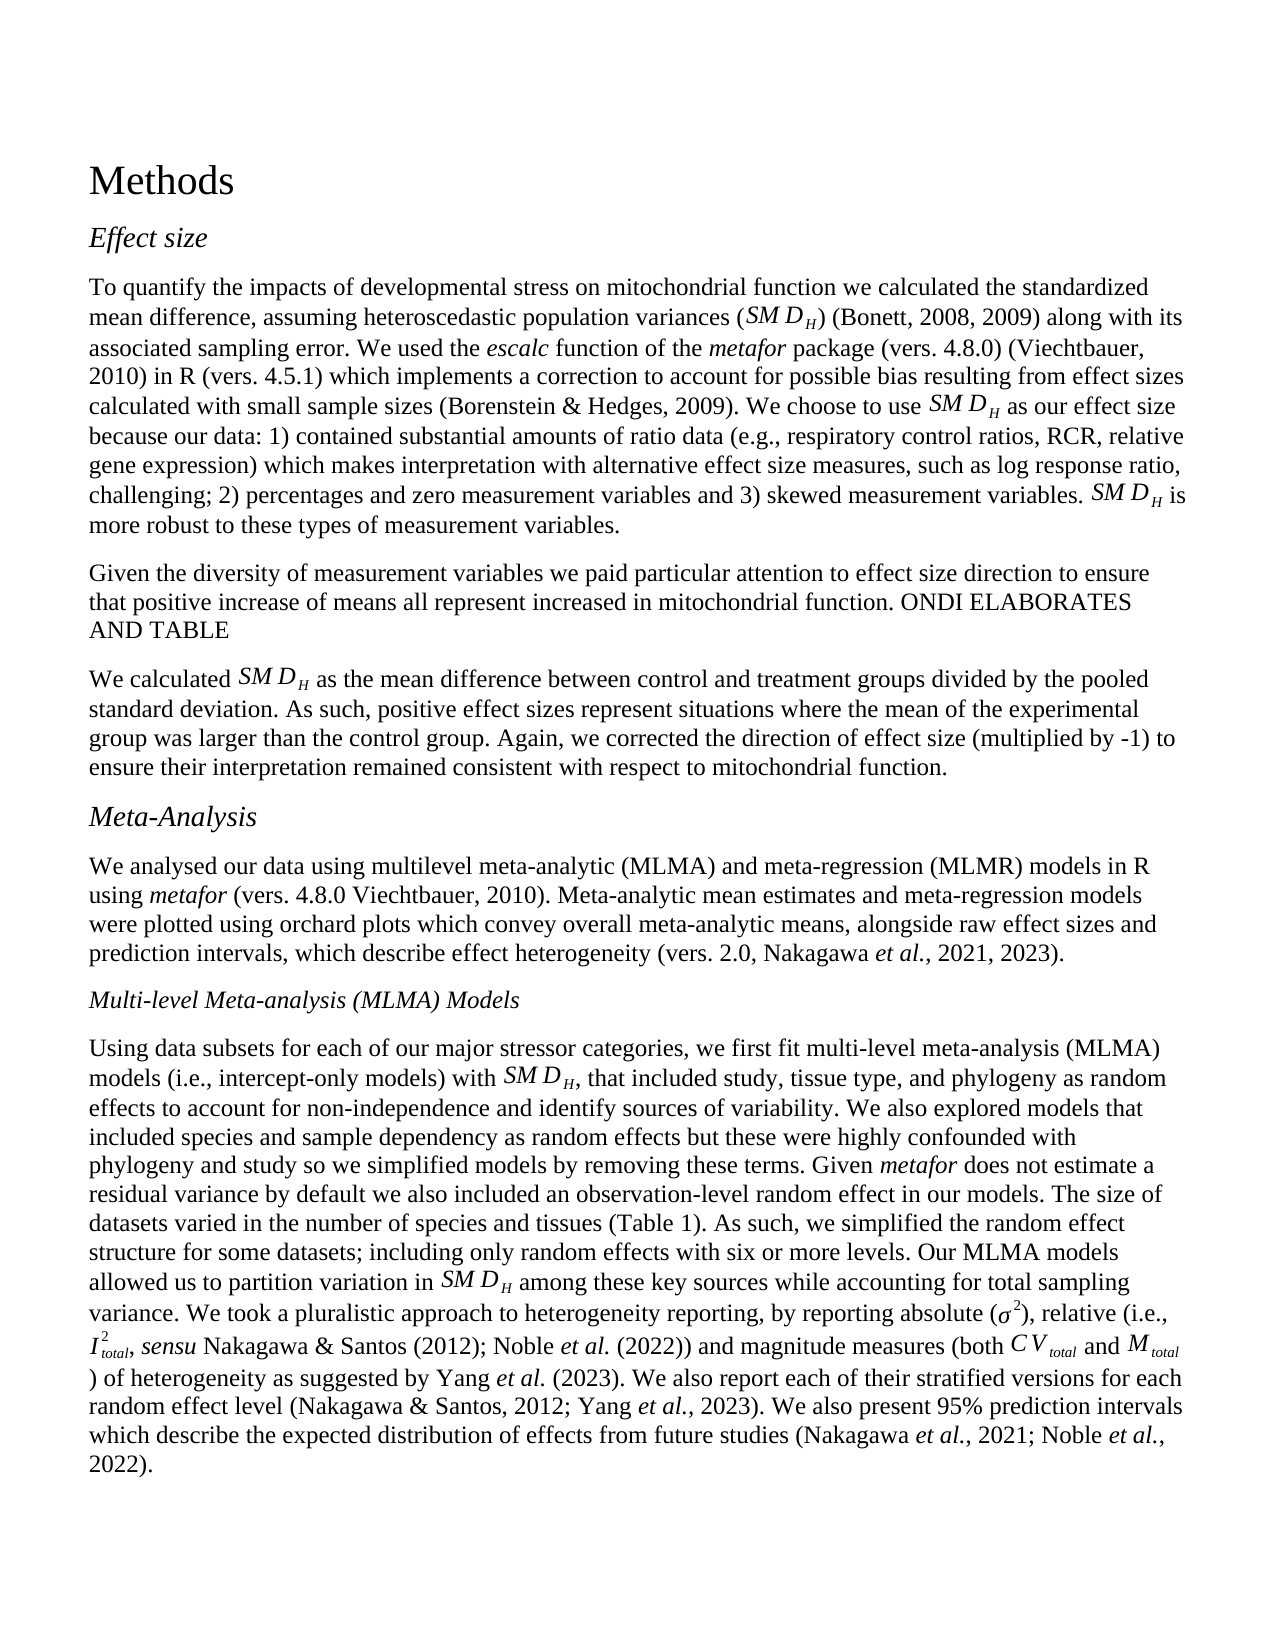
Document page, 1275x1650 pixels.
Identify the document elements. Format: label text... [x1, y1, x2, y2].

subtitle Methods [89, 156, 1186, 203]
text Given the diversity of measurement variables we paid particular attention to effect size direction to ensure that positive increase of means all represent increased in mitochondrial function. ONDI ELABORATES AND TABLE [89, 558, 1186, 644]
subtitle Multi-level Meta-analysis (MLMA) Models [89, 985, 1186, 1014]
text We analysed our data using multilevel meta-analytic (MLMA) and meta-regression (MLMR) models in R using metafor (vers. 4.8.0 Viechtbauer, 2010). Meta-analytic mean estimates and meta-regression models were plotted using orchard plots which convey overall meta-analytic means, alongside raw effect sizes and prediction intervals, which describe effect heterogeneity (vers. 2.0, Nakagawa et al., 2021, 2023). [89, 851, 1186, 966]
text Using data subsets for each of our major stressor categories, we first fit multi-level meta-analysis (MLMA) models (i.e., intercept-only models) with , that included study, tissue type, and phylogeny as random effects to account for non-independence and identify sources of variability. We also explored models that included species and sample dependency as random effects but these were highly confounded with phylogeny and study so we simplified models by removing these terms. Given metafor does not estimate a residual variance by default we also included an observation-level random effect in our models. The size of datasets varied in the number of species and tissues (Table 1). As such, we simplified the random effect structure for some datasets; including only random effects with six or more levels. Our MLMA models allowed us to partition variation in among these key sources while accounting for total sampling variance. We took a pluralistic approach to heterogeneity reporting, by reporting absolute (), relative (i.e., , sensu Nakagawa & Santos (2012); Noble et al. (2022)) and magnitude measures (both and ) of heterogeneity as suggested by Yang et al. (2023). We also report each of their stratified versions for each random effect level (Nakagawa & Santos, 2012; Yang et al., 2023). We also present 95% prediction intervals which describe the expected distribution of effects from future studies (Nakagawa et al., 2021; Noble et al., 2022). [89, 1033, 1186, 1478]
subtitle Effect size [89, 220, 1186, 254]
text We calculated as the mean difference between control and treatment groups divided by the pooled standard deviation. As such, positive effect sizes represent situations where the mean of the experimental group was larger than the control group. Again, we corrected the direction of effect size (multiplied by -1) to ensure their interpretation remained consistent with respect to mitochondrial function. [89, 663, 1186, 780]
subtitle Meta-Analysis [89, 799, 1186, 833]
text To quantify the impacts of developmental stress on mitochondrial function we calculated the standardized mean difference, assuming heteroscedastic population variances () (Bonett, 2008, 2009) along with its associated sampling error. We used the escalc function of the metafor package (vers. 4.8.0) (Viechtbauer, 2010) in R (vers. 4.5.1) which implements a correction to account for possible bias resulting from effect sizes calculated with small sample sizes (Borenstein & Hedges, 2009). We choose to use as our effect size because our data: 1) contained substantial amounts of ratio data (e.g., respiratory control ratios, RCR, relative gene expression) which makes interpretation with alternative effect size measures, such as log response ratio, challenging; 2) percentages and zero measurement variables and 3) skewed measurement variables. is more robust to these types of measurement variables. [89, 272, 1186, 539]
